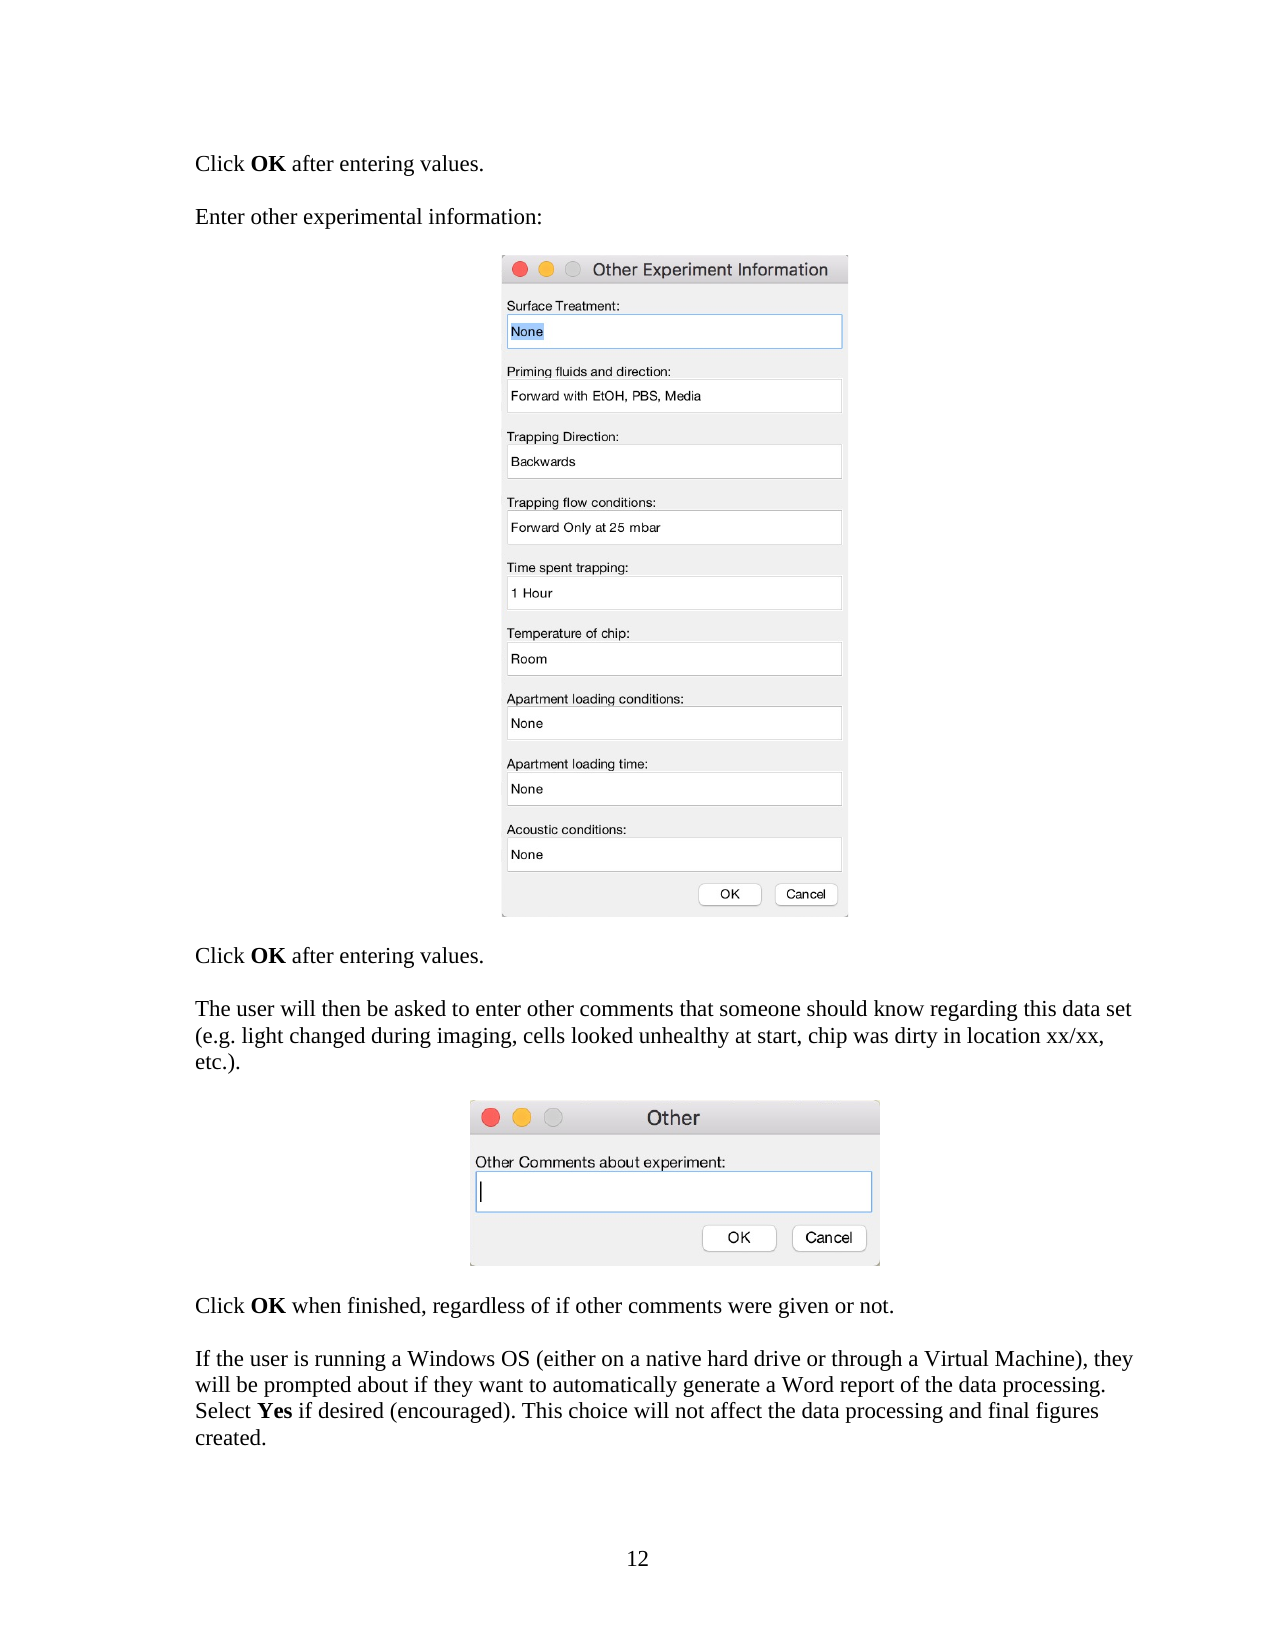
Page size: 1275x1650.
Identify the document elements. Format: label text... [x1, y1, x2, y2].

picture [501, 255, 849, 917]
text Click OK after entering values. [195, 943, 1155, 969]
picture [470, 1100, 880, 1266]
text Click OK after entering values. [195, 150, 1155, 176]
text If the user is running a Windows OS (either on a native hard drive or through a Virtual Machine), they will be prompted about if they want to automatically generate a Word report of the data processing. Select Yes if desired (encouraged). This choice will not affect the data processing and final figures created. [195, 1345, 1155, 1450]
text Click OK when finished, regardless of if other comments were given or not. [195, 1292, 1155, 1318]
text Enter other experimental information: [195, 203, 1155, 229]
text The user will then be asked to enter other comments that someone should know regarding this data set (e.g. light changed during imaging, cells looked unhealthy at start, chip was dirty in location xx/xx, etc.). [195, 995, 1155, 1074]
